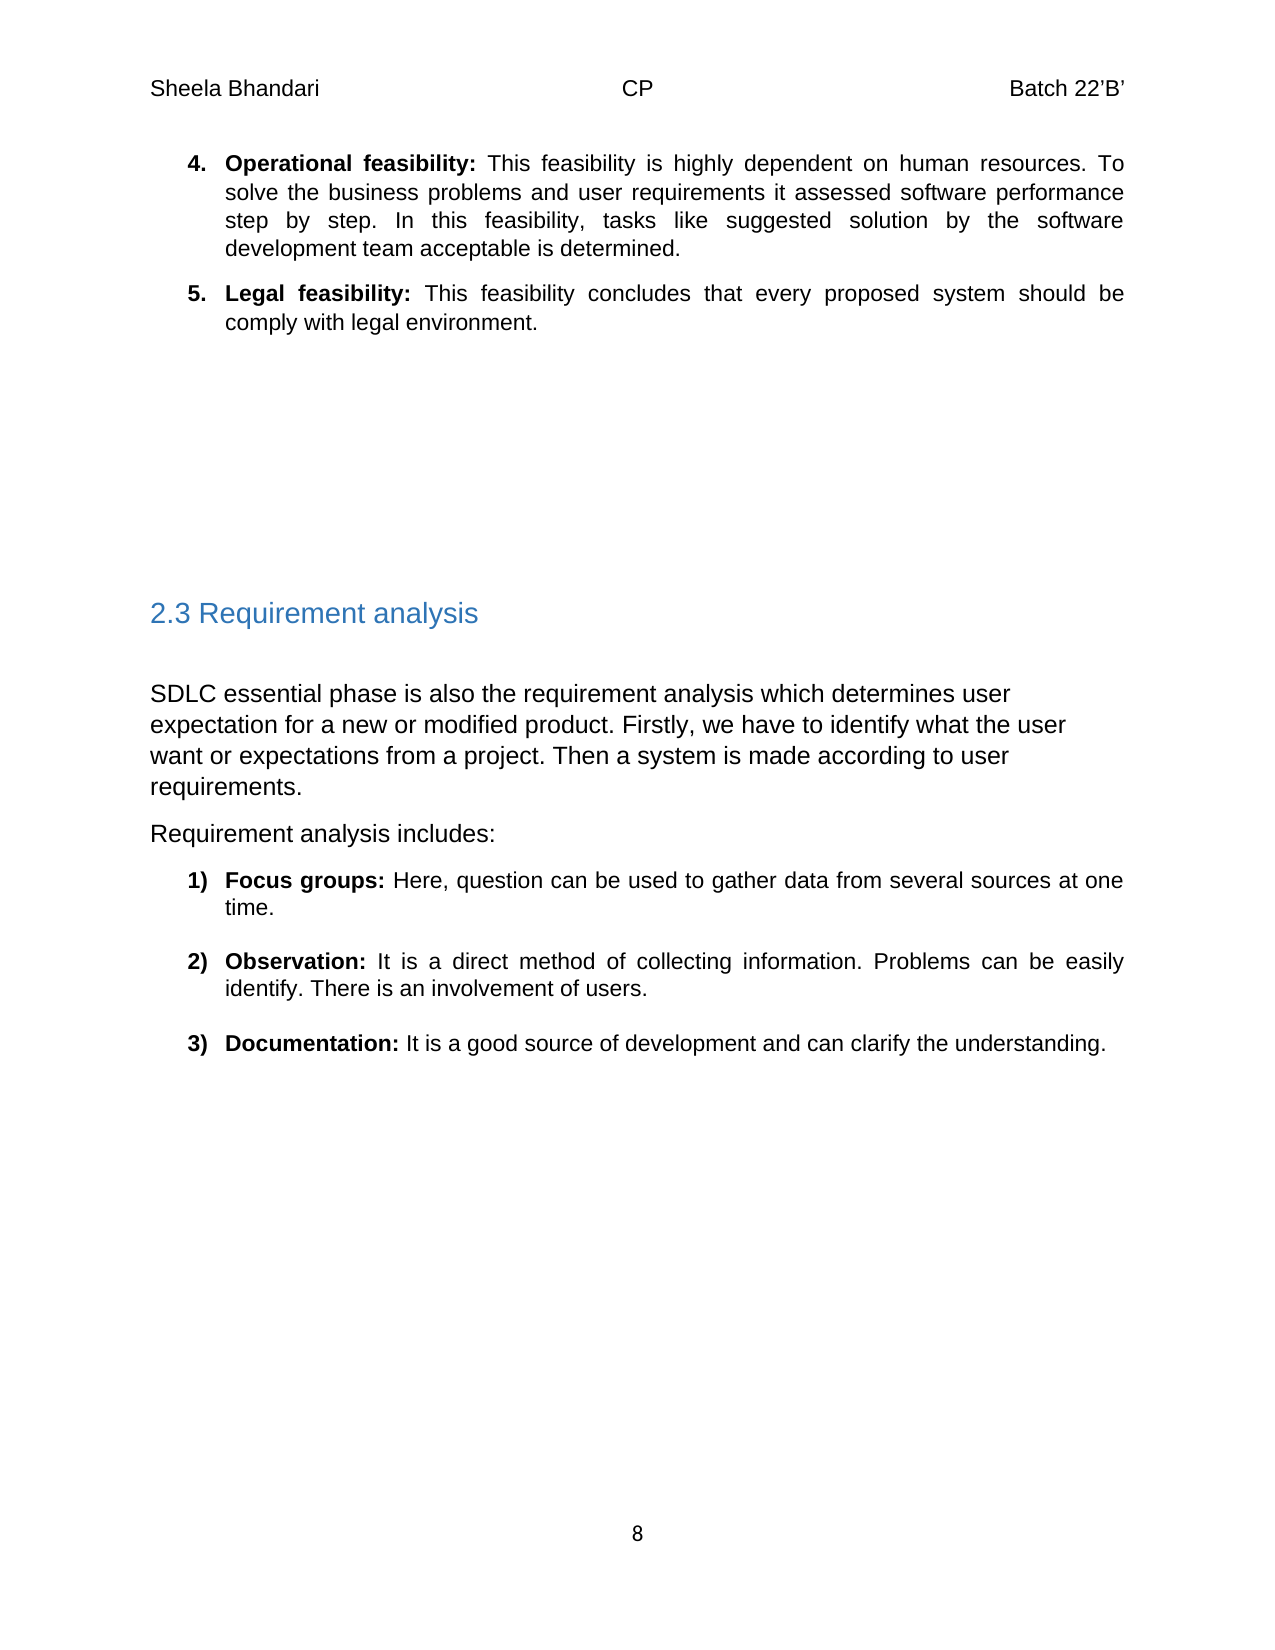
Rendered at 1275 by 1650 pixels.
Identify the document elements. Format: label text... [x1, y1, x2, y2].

text SDLC essential phase is also the requirement analysis which determines user expectation for a new or modified product. Firstly, we have to identify what the user want or expectations from a project. Then a system is made according to user requirements. [150, 679, 1125, 801]
list Focus groups: Here, question can be used to gather data from several sources at one time. [187, 867, 1125, 920]
text Requirement analysis includes: [150, 819, 1125, 848]
list Observation: It is a direct method of collecting information. Problems can be easily identify. There is an involvement of users. [187, 948, 1125, 1001]
list Legal feasibility: This feasibility concludes that every proposed system should be comply with legal environment. [187, 280, 1125, 335]
subtitle 2.3 Requirement analysis [150, 596, 1125, 629]
list Documentation: It is a good source of development and can clarify the understanding. [187, 1029, 1125, 1056]
list Operational feasibility: This feasibility is highly dependent on human resources. To solve the business problems and user requirements it assessed software performance step by step. In this feasibility, tasks like suggested solution by the software development team acceptable is determined. [187, 150, 1125, 262]
